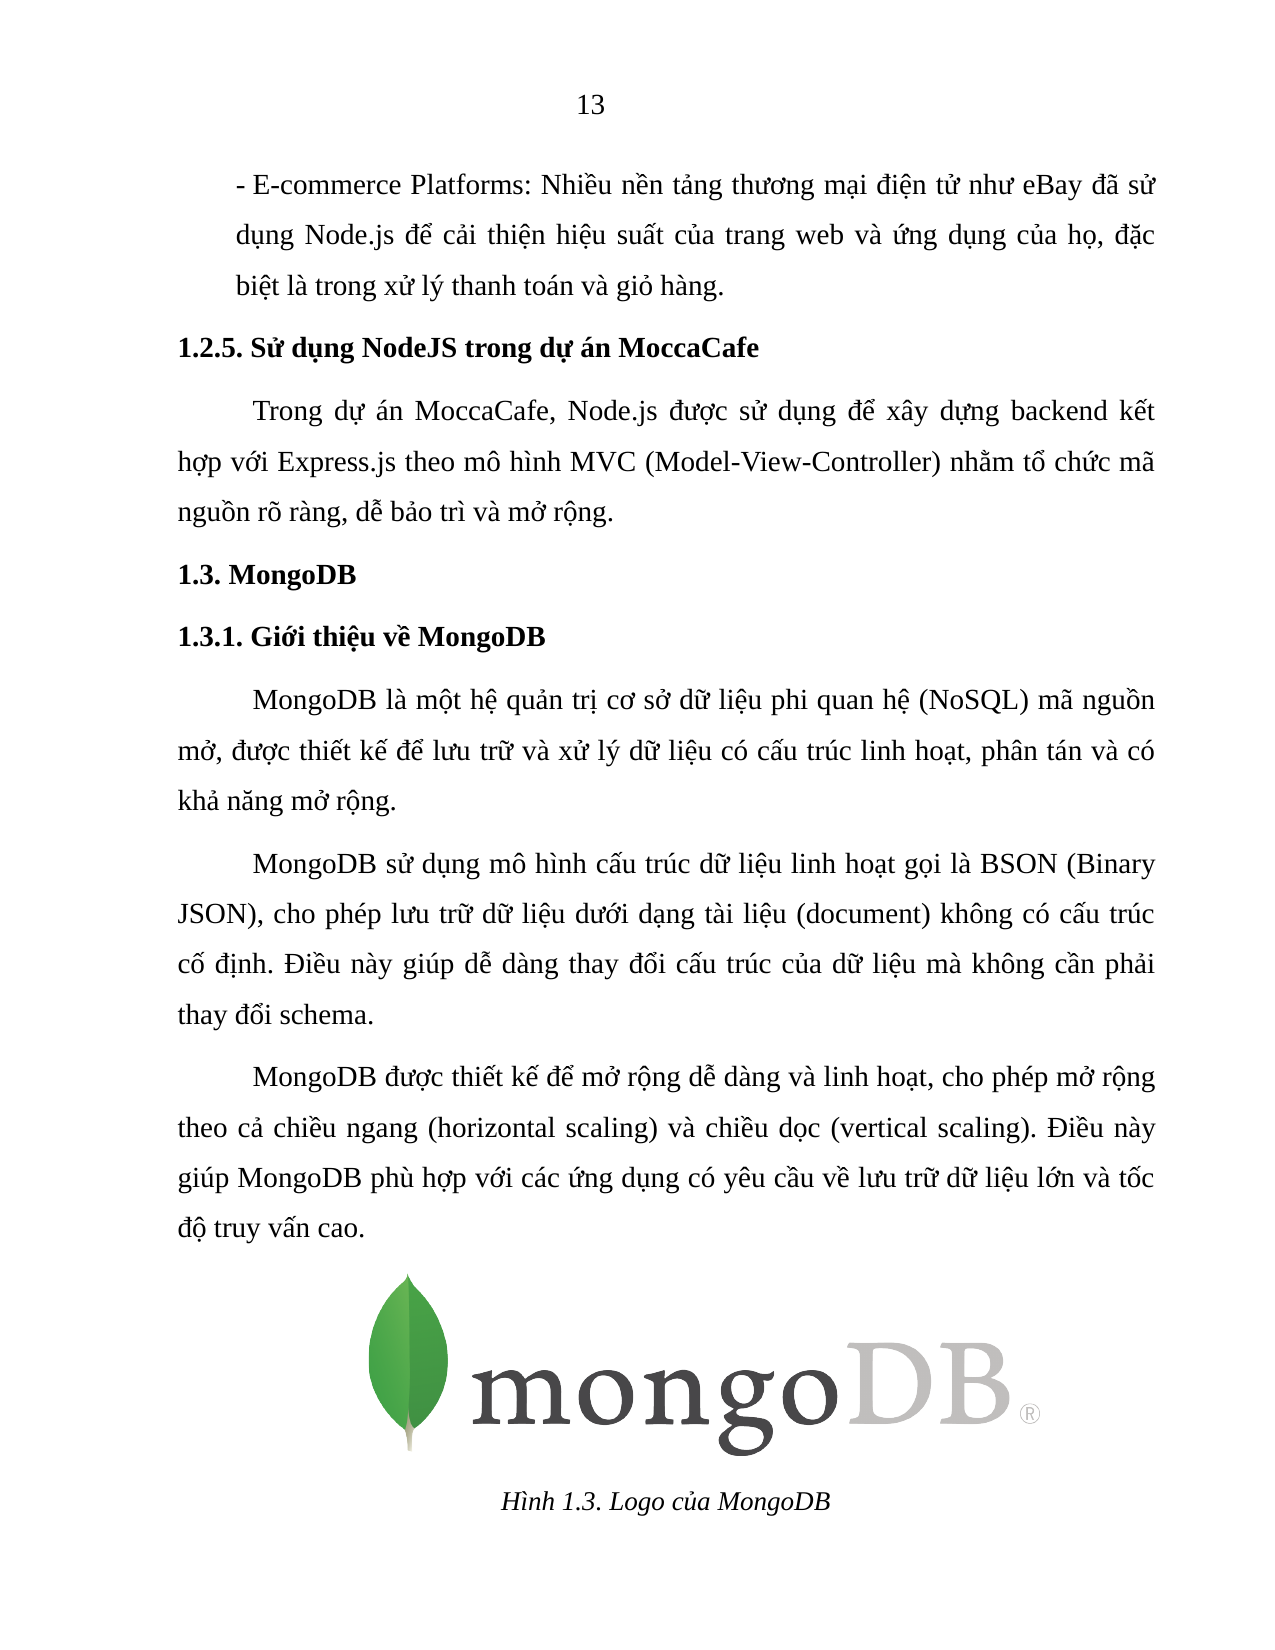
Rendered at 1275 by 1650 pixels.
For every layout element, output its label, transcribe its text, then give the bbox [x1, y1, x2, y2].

list Trong dự án MoccaCafe, Node.js được sử dụng để xây dựng backend kết hợp với Express.js theo mô hình MVC (Model-View-Controller) nhằm tổ chức mã nguồn rõ ràng, dễ bảo trì và mở rộng. [177, 393, 1156, 527]
list E-commerce Platforms: Nhiều nền tảng thương mại điện tử như eBay đã sử dụng Node.js để cải thiện hiệu suất của trang web và ứng dụng của họ, đặc biệt là trong xử lý thanh toán và giỏ hàng. [236, 167, 1156, 301]
list MongoDB là một hệ quản trị cơ sở dữ liệu phi quan hệ (NoSQL) mã nguồn mở, được thiết kế để lưu trữ và xử lý dữ liệu có cấu trúc linh hoạt, phân tán và có khả năng mở rộng. [177, 682, 1156, 817]
list Sử dụng NodeJS trong dự án MoccaCafe [177, 331, 1156, 364]
list Giới thiệu về MongoDB [177, 619, 1156, 653]
list MongoDB [177, 557, 1156, 590]
text Hình 1.3. Logo của MongoDB [177, 1485, 1156, 1516]
picture [368, 1273, 1040, 1456]
list MongoDB sử dụng mô hình cấu trúc dữ liệu linh hoạt gọi là BSON (Binary JSON), cho phép lưu trữ dữ liệu dưới dạng tài liệu (document) không có cấu trúc cố định. Điều này giúp dễ dàng thay đổi cấu trúc của dữ liệu mà không cần phải thay đổi schema. [177, 846, 1156, 1030]
list MongoDB được thiết kế để mở rộng dễ dàng và linh hoạt, cho phép mở rộng theo cả chiều ngang (horizontal scaling) và chiều dọc (vertical scaling). Điều này giúp MongoDB phù hợp với các ứng dụng có yêu cầu về lưu trữ dữ liệu lớn và tốc độ truy vấn cao. [177, 1059, 1156, 1244]
